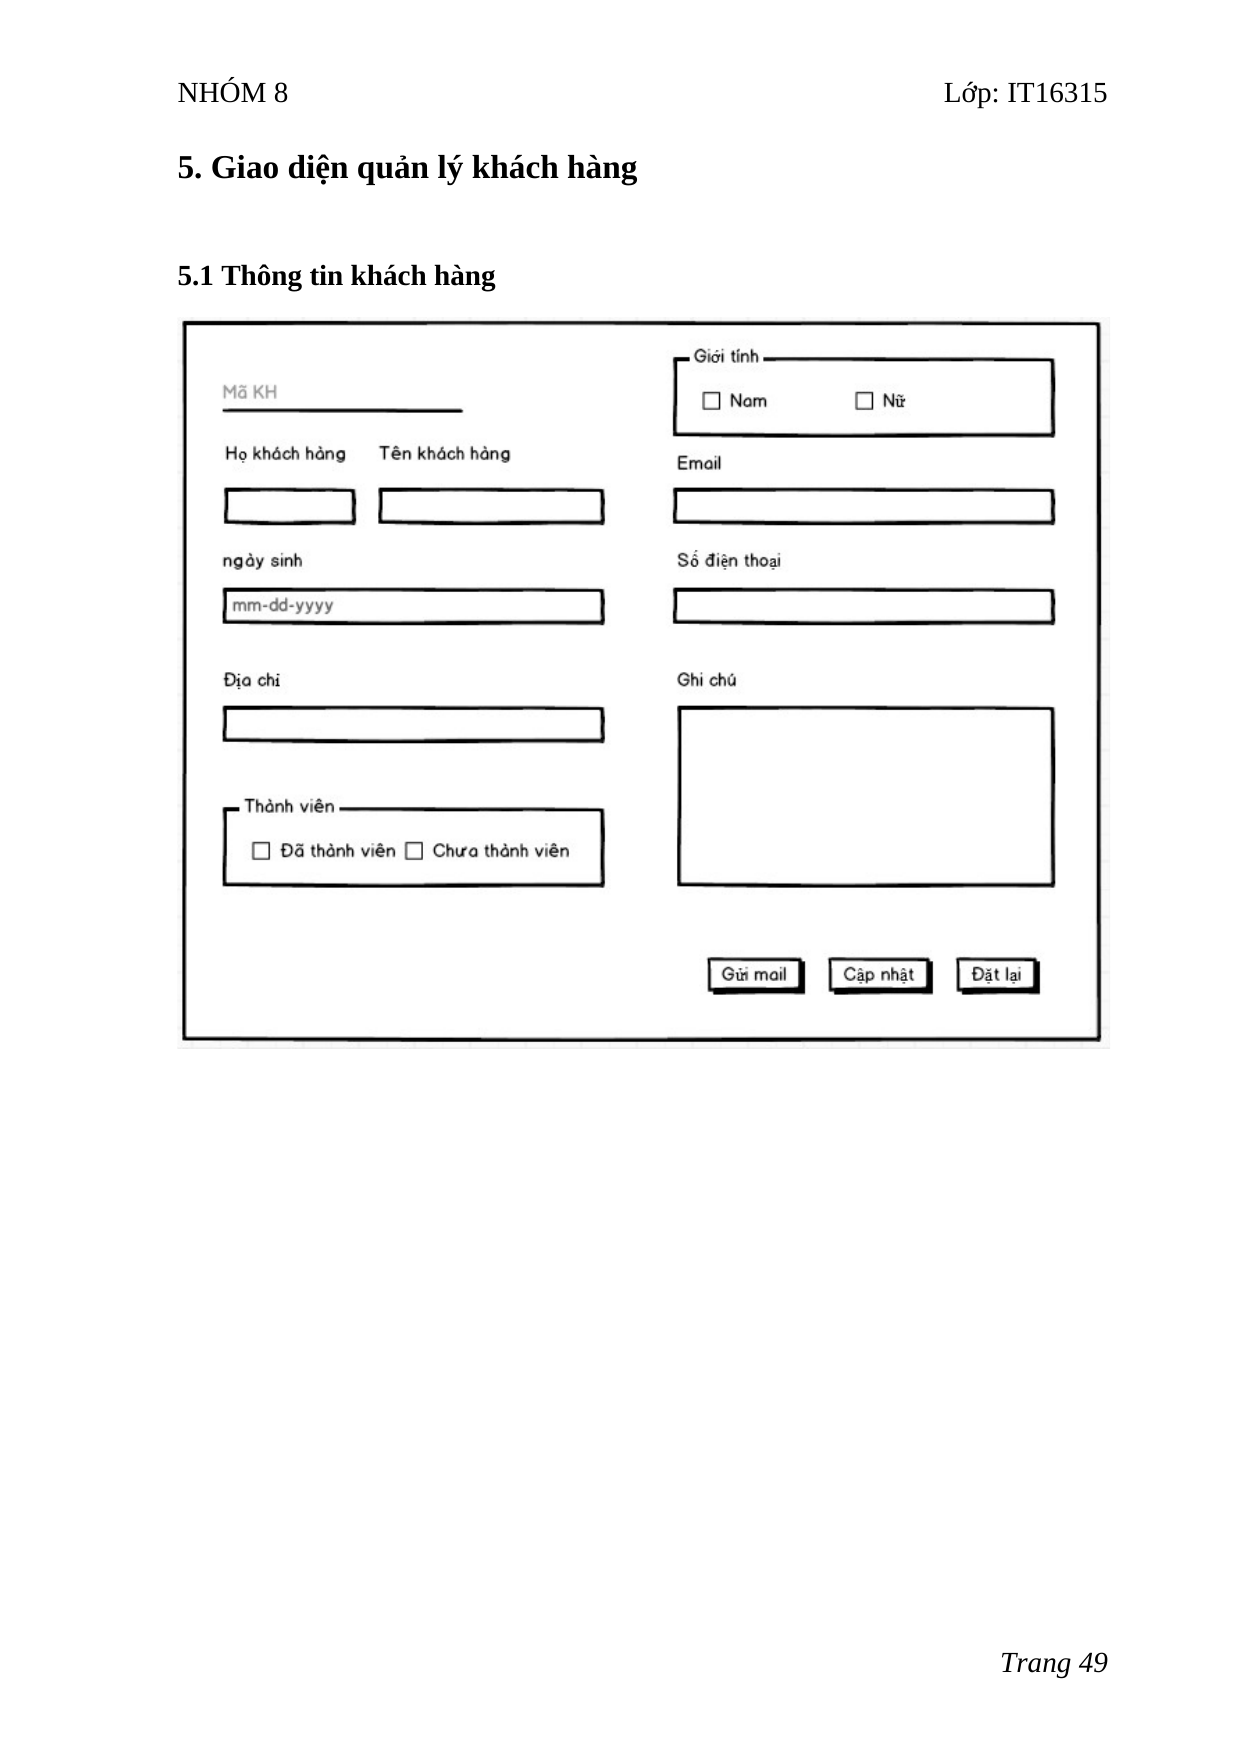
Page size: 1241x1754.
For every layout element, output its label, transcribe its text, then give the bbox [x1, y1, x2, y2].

subtitle 5. Giao diện quản lý khách hàng [177, 148, 1110, 186]
picture [177, 317, 1111, 1049]
subtitle 5.1 Thông tin khách hàng [177, 258, 1110, 317]
